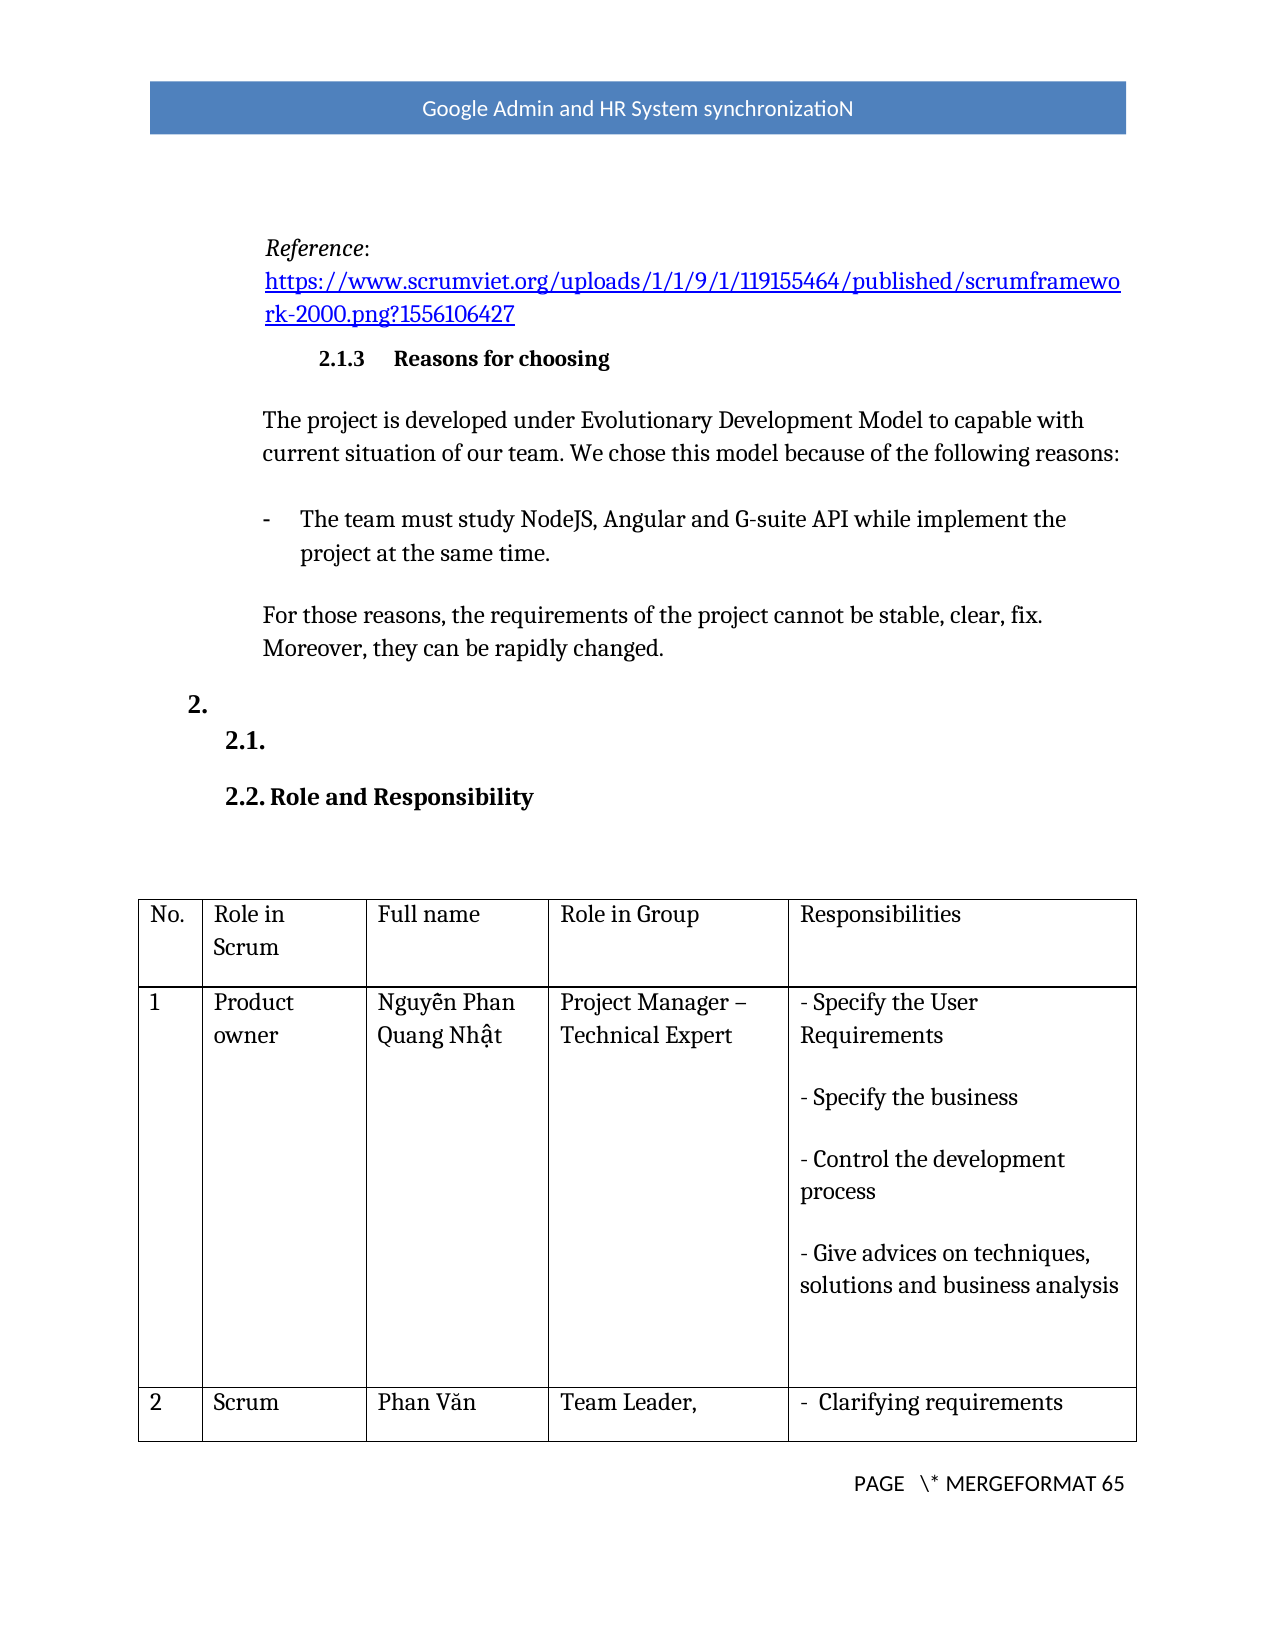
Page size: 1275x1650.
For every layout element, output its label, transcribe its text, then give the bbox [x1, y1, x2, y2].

table_header Role in Scrum [203, 900, 366, 986]
table_header Responsibilities [789, 900, 1136, 986]
subtitle Role and Responsibility [225, 781, 1125, 812]
table_cell Phan Văn Thành [367, 1388, 548, 1441]
table_header Role in Group [549, 900, 788, 986]
table_header Full name [367, 900, 548, 986]
table_cell Project Manager – Technical Expert [549, 988, 788, 1387]
text The project is developed under Evolutionary Development Model to capable with current situation of our team. We chose this model because of the following reasons: [262, 406, 1125, 467]
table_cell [549, 1388, 788, 1441]
table_cell 2 [139, 1388, 202, 1441]
table_cell Nguyễn Phan Quang Nhật [367, 988, 548, 1387]
text For those reasons, the requirements of the project cannot be stable, clear, fix. Moreover, they can be rapidly changed. [262, 601, 1125, 663]
table_header No. [139, 900, 202, 986]
table_cell 1 [139, 988, 202, 1387]
text Reference: https://www.scrumviet.org/uploads/1/1/9/1/119155464/published/scrumframework-2000.png?1556106427 [264, 234, 1125, 328]
table_cell Scrum master [203, 1388, 366, 1441]
table_cell - Specify the User Requirements - Specify the business - Control the development process - Give advices on techniques, solutions and business analysis [789, 988, 1136, 1387]
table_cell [789, 1388, 1136, 1441]
subtitle Reasons for choosing [319, 345, 1125, 372]
list The team must study NodeJS, Angular and G-suite API while implement the project at the same time. [262, 501, 1125, 568]
table_cell Product owner [203, 988, 366, 1387]
